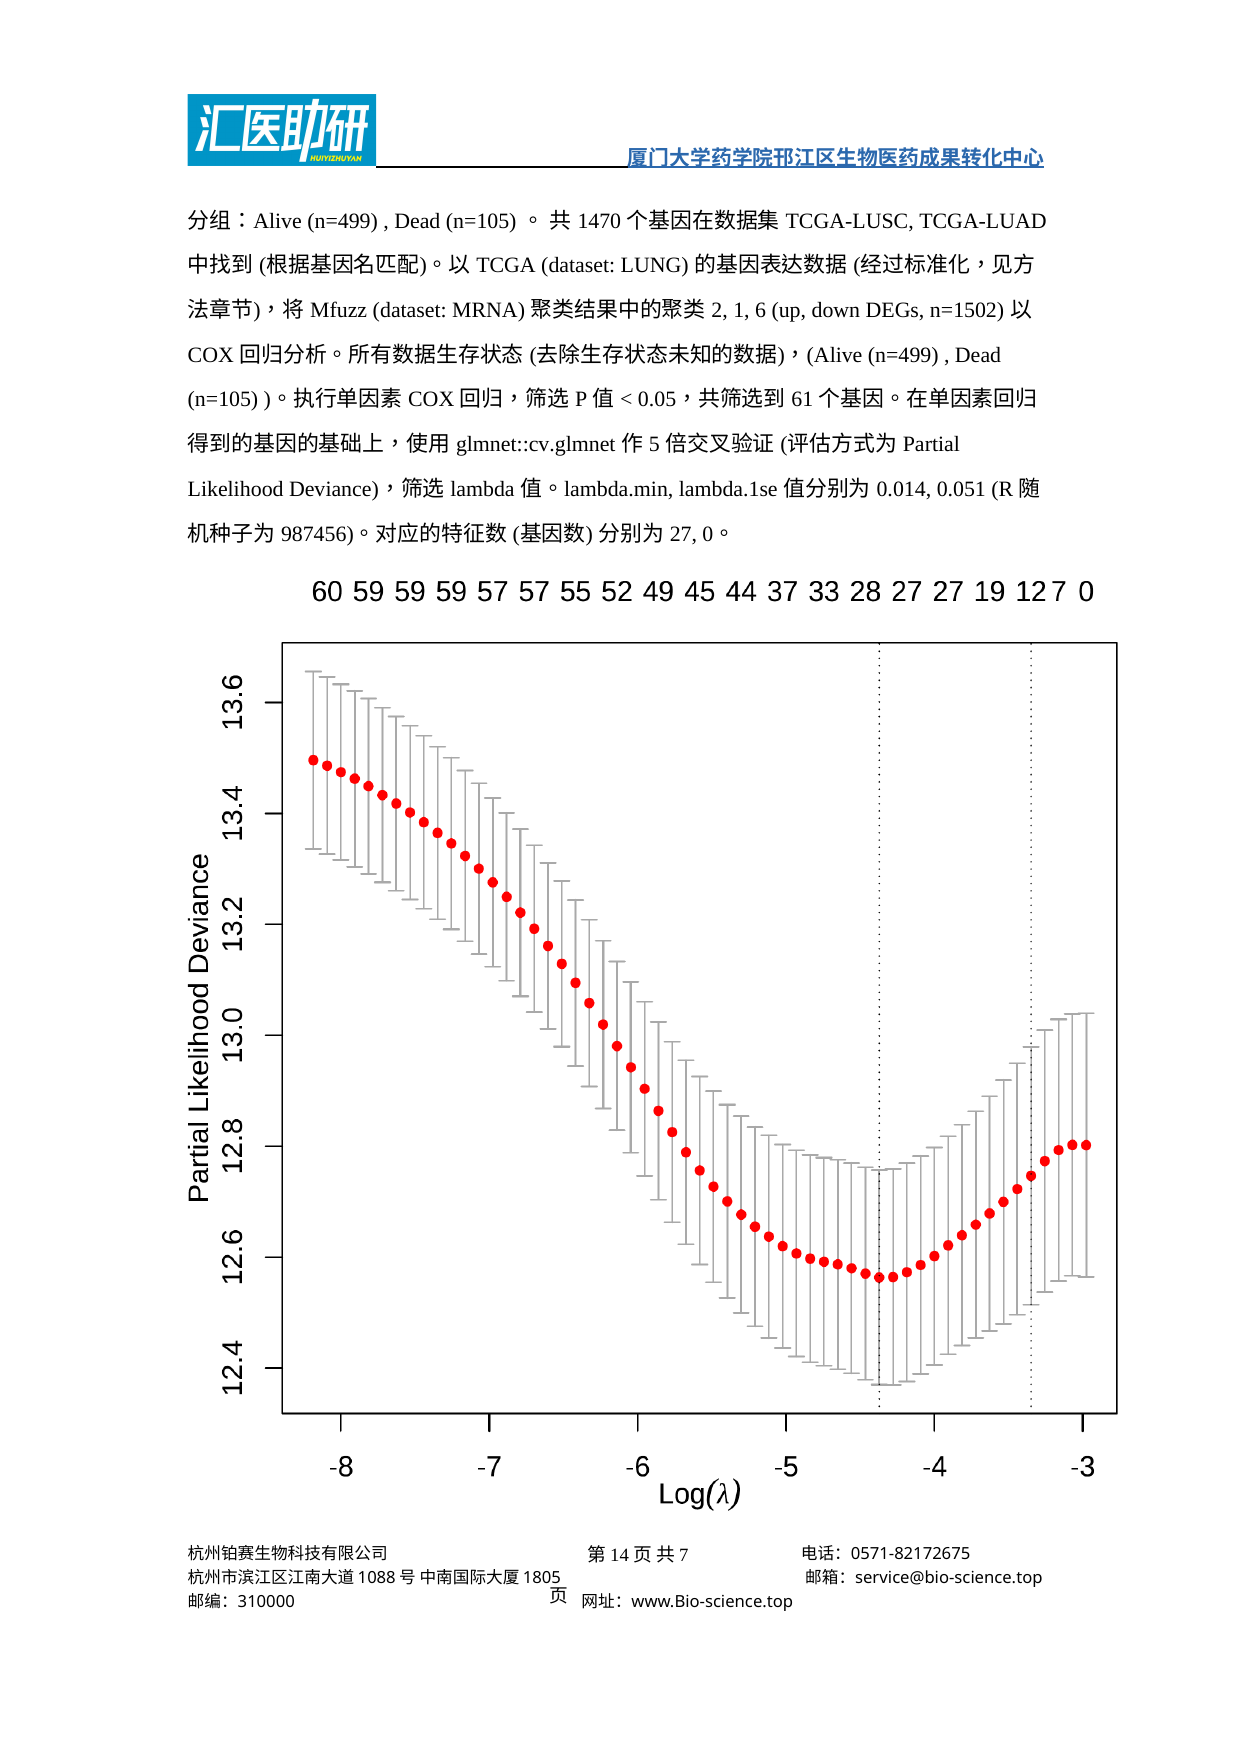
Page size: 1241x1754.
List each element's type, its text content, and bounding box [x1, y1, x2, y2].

picture [282, 99, 327, 161]
picture [196, 131, 208, 150]
picture [243, 106, 284, 150]
picture [204, 106, 210, 114]
picture [187, 581, 1118, 1511]
picture [210, 106, 243, 150]
picture [201, 118, 208, 127]
picture [327, 106, 368, 150]
